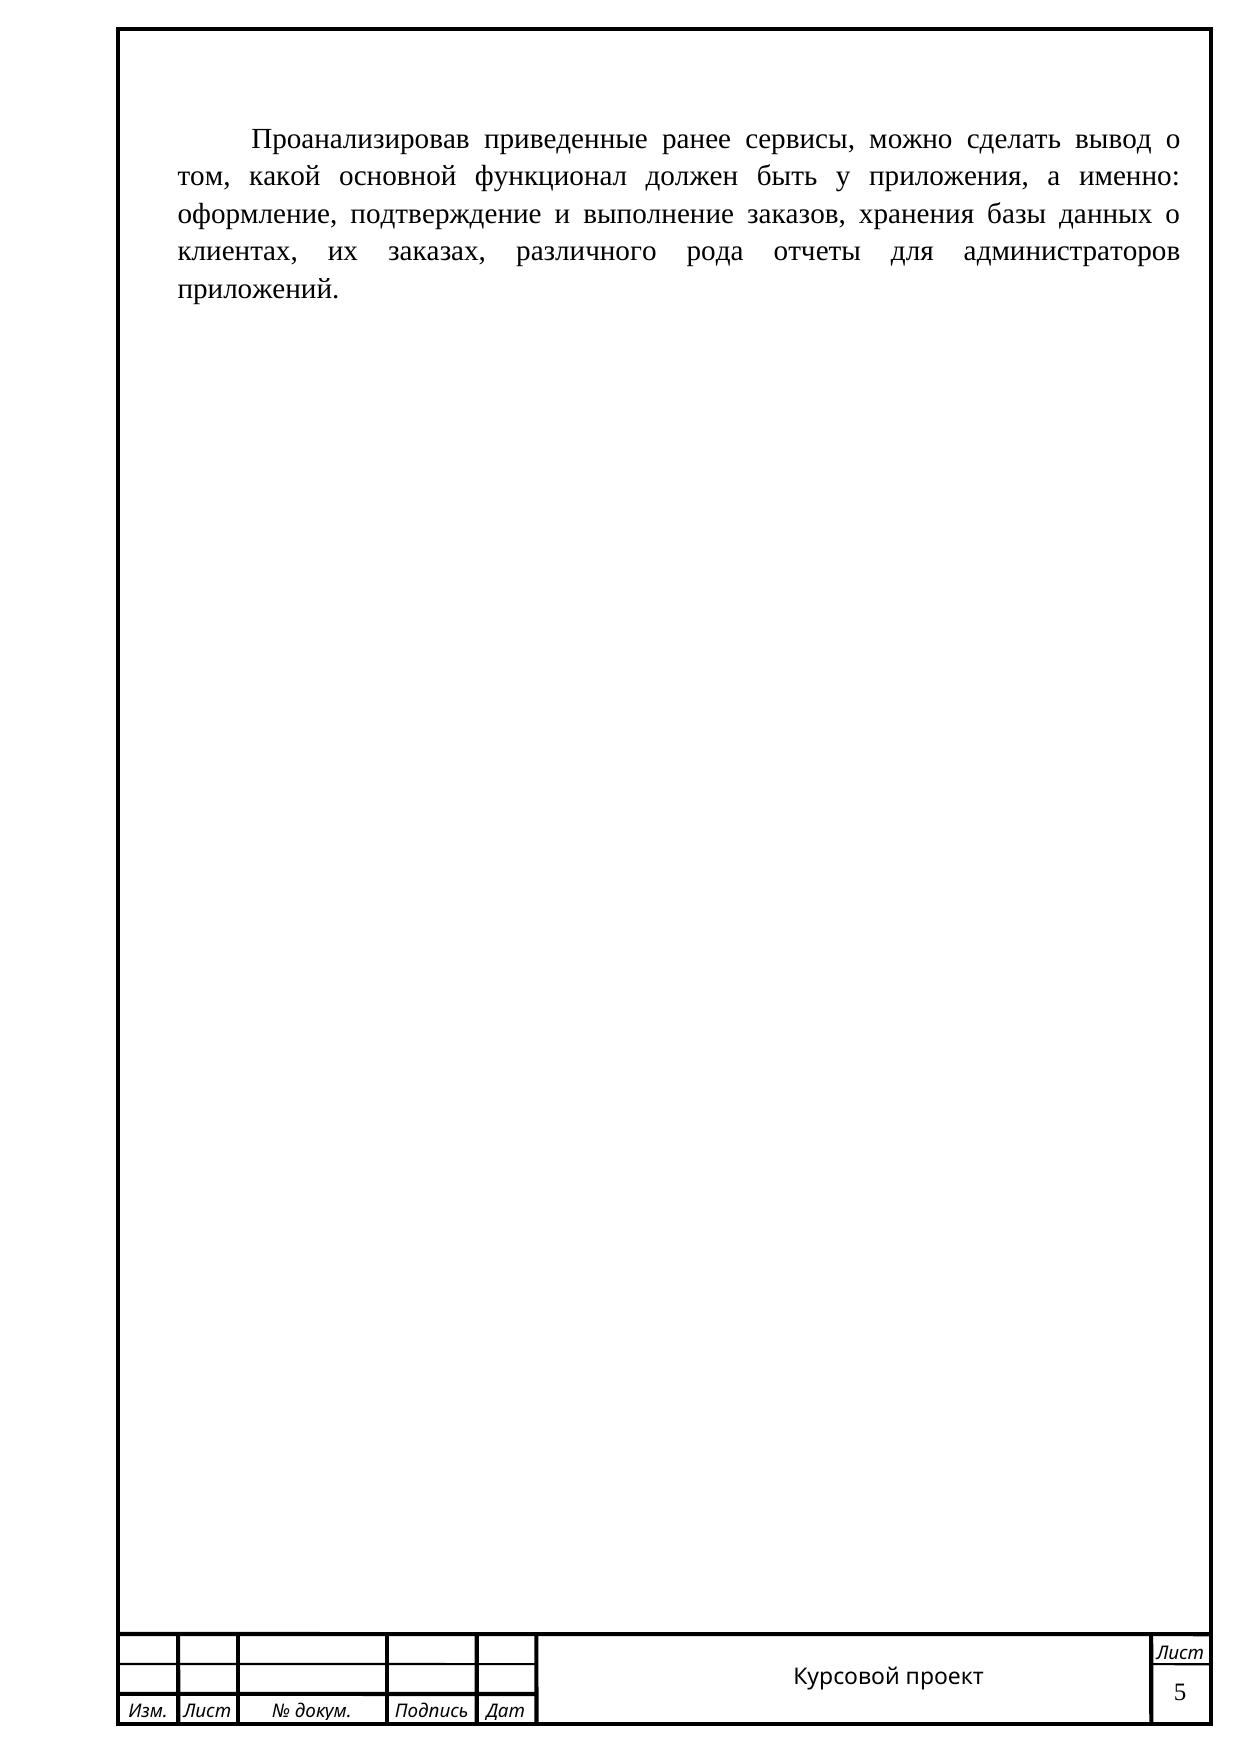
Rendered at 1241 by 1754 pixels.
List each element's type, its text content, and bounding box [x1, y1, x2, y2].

text Проанализировав приведенные ранее сервисы, можно сделать вывод о том, какой основной функционал должен быть у приложения, а именно: оформление, подтверждение и выполнение заказов, хранения базы данных о клиентах, их заказах, различного рода отчеты для администраторов приложений. [177, 118, 1181, 306]
